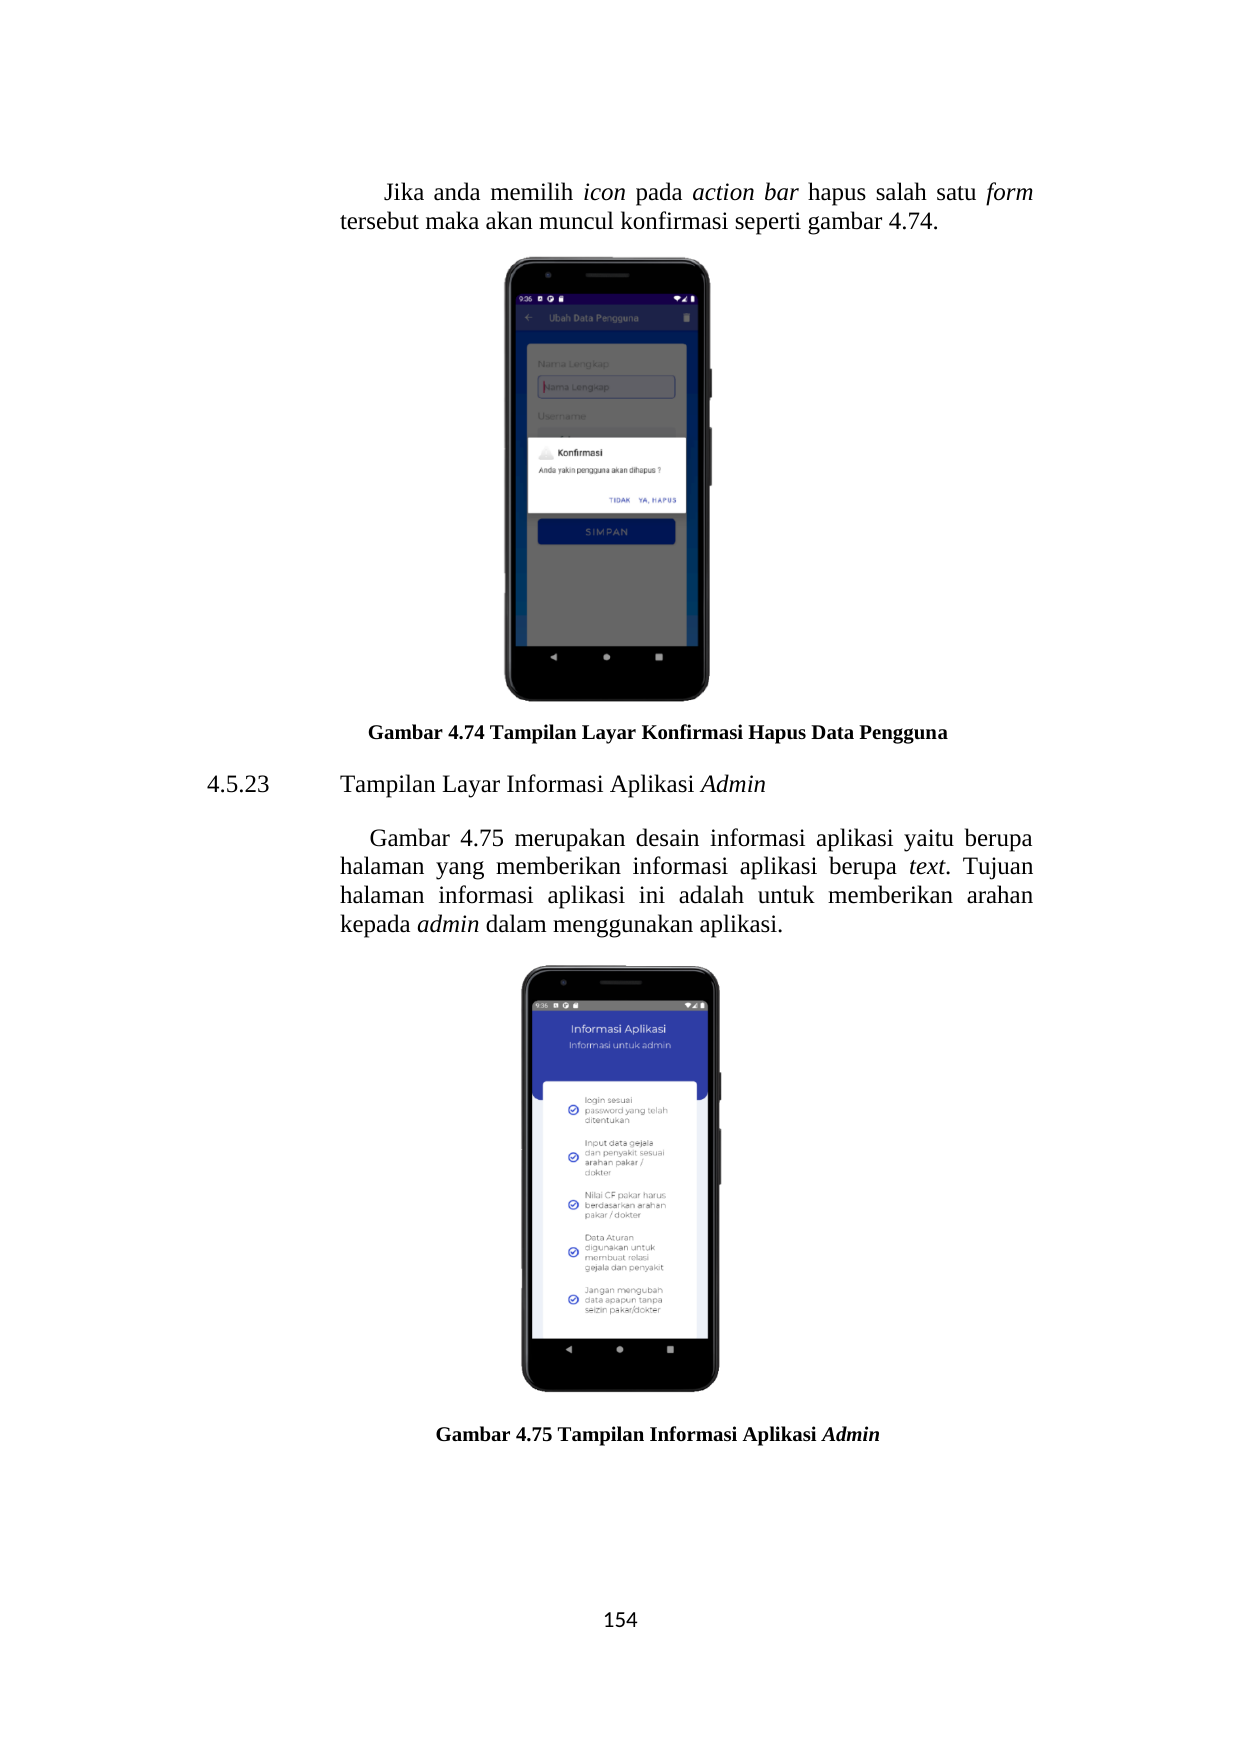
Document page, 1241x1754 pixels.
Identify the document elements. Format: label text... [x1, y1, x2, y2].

text Gambar 4.75 merupakan desain informasi aplikasi yaitu berupa halaman yang memberikan informasi aplikasi berupa text. Tujuan halaman informasi aplikasi ini adalah untuk memberikan arahan kepada admin dalam menggunakan aplikasi. [340, 823, 1033, 938]
text Gambar 4.74 Tampilan Layar Konfirmasi Hapus Data Pengguna [282, 720, 1033, 744]
text Jika anda memilih icon pada action bar hapus salah satu form tersebut maka akan muncul konfirmasi seperti gambar 4.74. [340, 177, 1033, 235]
text Gambar 4.75 Tampilan Informasi Aplikasi Admin [282, 1422, 1033, 1446]
picture [516, 962, 722, 1397]
picture [502, 251, 713, 704]
text Tampilan Layar Informasi Aplikasi Admin [207, 769, 1033, 798]
